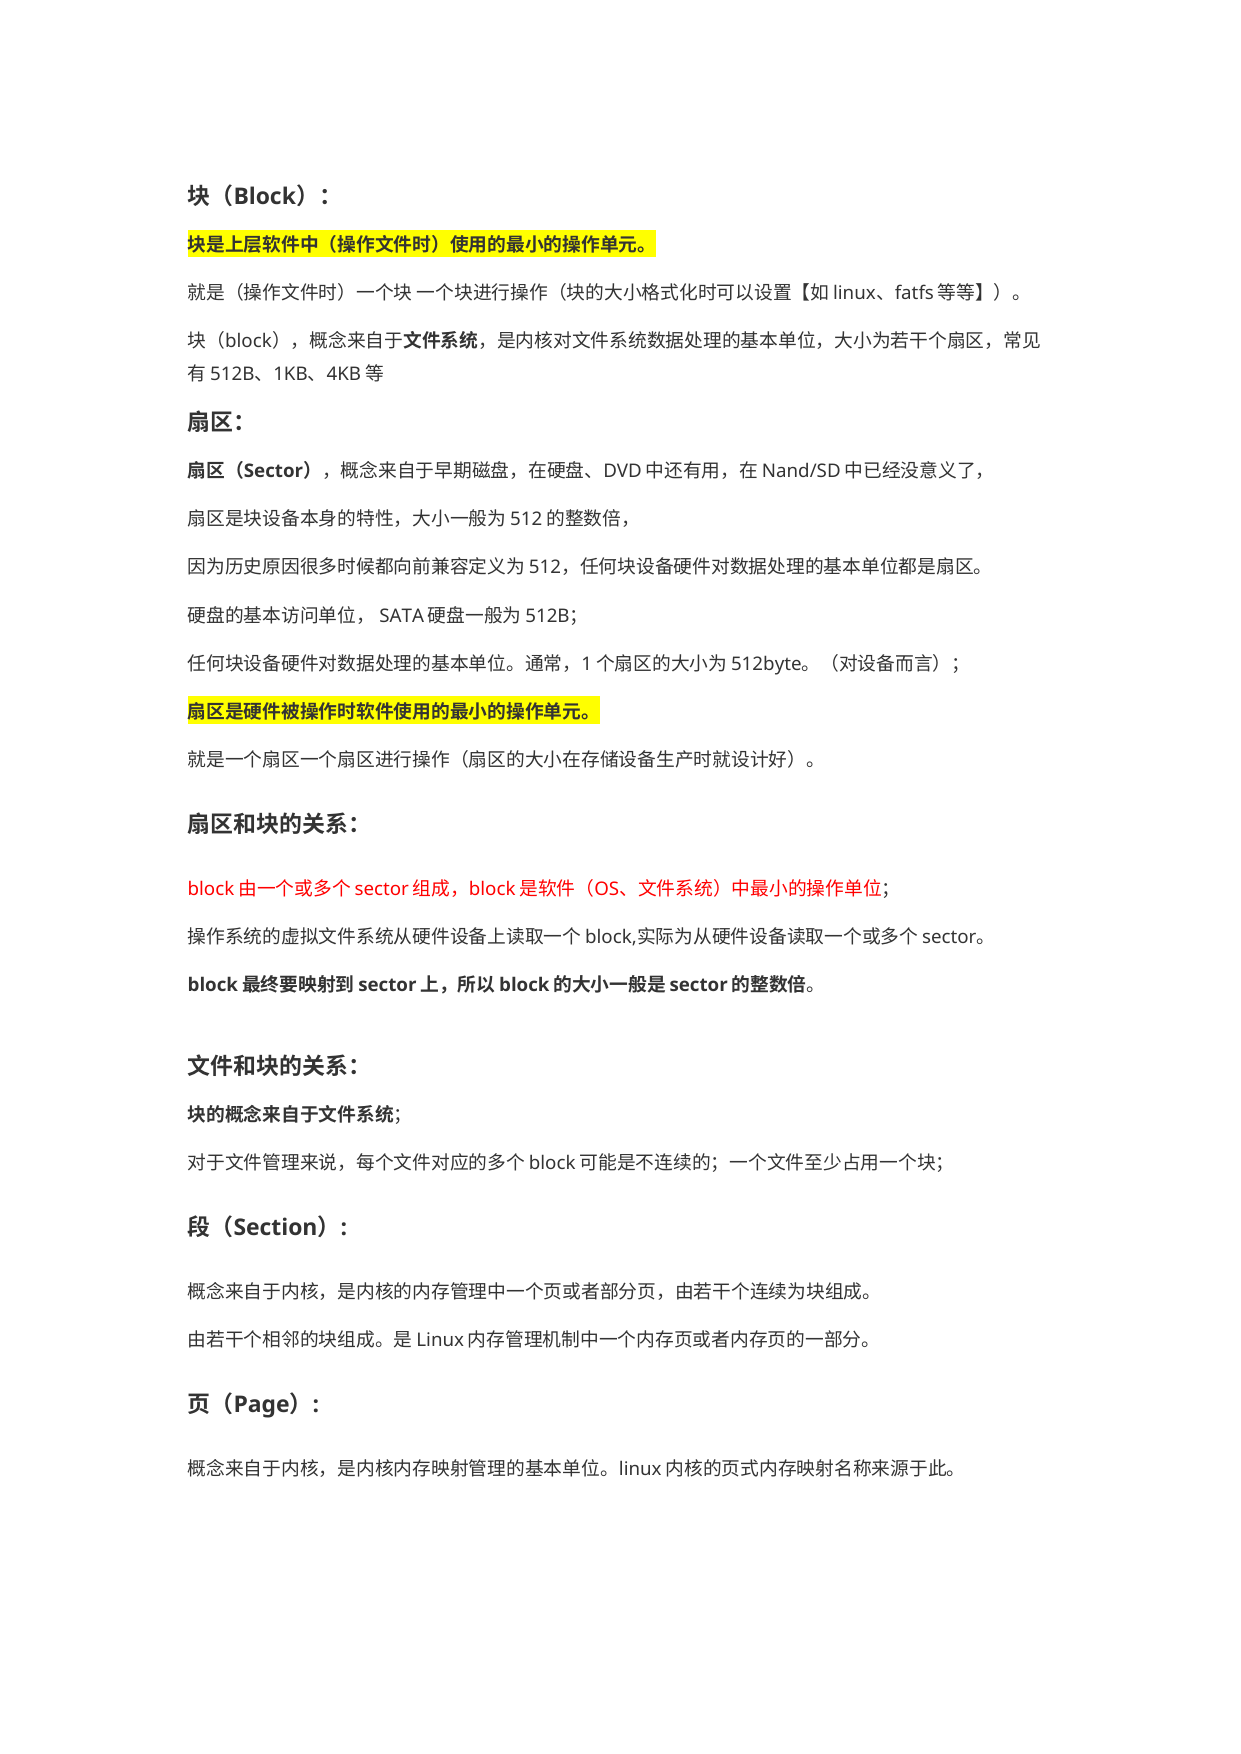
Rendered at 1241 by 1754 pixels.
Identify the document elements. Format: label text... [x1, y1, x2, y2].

text block最终要映射到sector上，所以block的大小一般是sector的整数倍。 [187, 967, 1053, 999]
text 扇区是块设备本身的特性，大小一般为512的整数倍， [187, 501, 1053, 534]
text 就是一个扇区一个扇区进行操作（扇区的大小在存储设备生产时就设计好）。 [187, 742, 1053, 774]
text 扇区： [187, 388, 1053, 453]
text 由若干个相邻的块组成。是Linux内存管理机制中一个内存页或者内存页的一部分。 [187, 1322, 1053, 1354]
text 段（Section）: [187, 1193, 1053, 1258]
text 块（Block）： [187, 162, 1053, 227]
text 扇区和块的关系： [187, 790, 1053, 855]
text 因为历史原因很多时候都向前兼容定义为512，任何块设备硬件对数据处理的基本单位都是扇区。 [187, 549, 1053, 582]
text block由一个或多个sector组成，block是软件（OS、文件系统）中最小的操作单位； [187, 871, 1053, 903]
text 概念来自于内核，是内核的内存管理中一个页或者部分页，由若干个连续为块组成。 [187, 1274, 1053, 1306]
text 对于文件管理来说，每个文件对应的多个block可能是不连续的；一个文件至少占用一个块； [187, 1145, 1053, 1178]
text 硬盘的基本访问单位， SATA硬盘一般为512B； [187, 598, 1053, 630]
text 扇区是硬件被操作时软件使用的最小的操作单元。 [187, 694, 1053, 726]
text 任何块设备硬件对数据处理的基本单位。通常，1个扇区的大小为512byte。（对设备而言）； [187, 646, 1053, 678]
text 概念来自于内核，是内核内存映射管理的基本单位。linux内核的页式内存映射名称来源于此。 [187, 1451, 1053, 1483]
text 块（block），概念来自于文件系统，是内核对文件系统数据处理的基本单位，大小为若干个扇区，常见有512B、1KB、4KB等 [187, 323, 1053, 388]
text 块的概念来自于文件系统； [187, 1097, 1053, 1129]
text 就是（操作文件时）一个块 一个块进行操作（块的大小格式化时可以设置【如linux、fatfs等等】）。 [187, 275, 1053, 308]
text 扇区（Sector），概念来自于早期磁盘，在硬盘、DVD中还有用，在Nand/SD中已经没意义了， [187, 453, 1053, 486]
text 文件和块的关系： [187, 1032, 1053, 1097]
text 块是上层软件中（操作文件时）使用的最小的操作单元。 [187, 227, 1053, 259]
text 操作系统的虚拟文件系统从硬件设备上读取一个block,实际为从硬件设备读取一个或多个sector。 [187, 919, 1053, 951]
text 页（Page）: [187, 1370, 1053, 1435]
